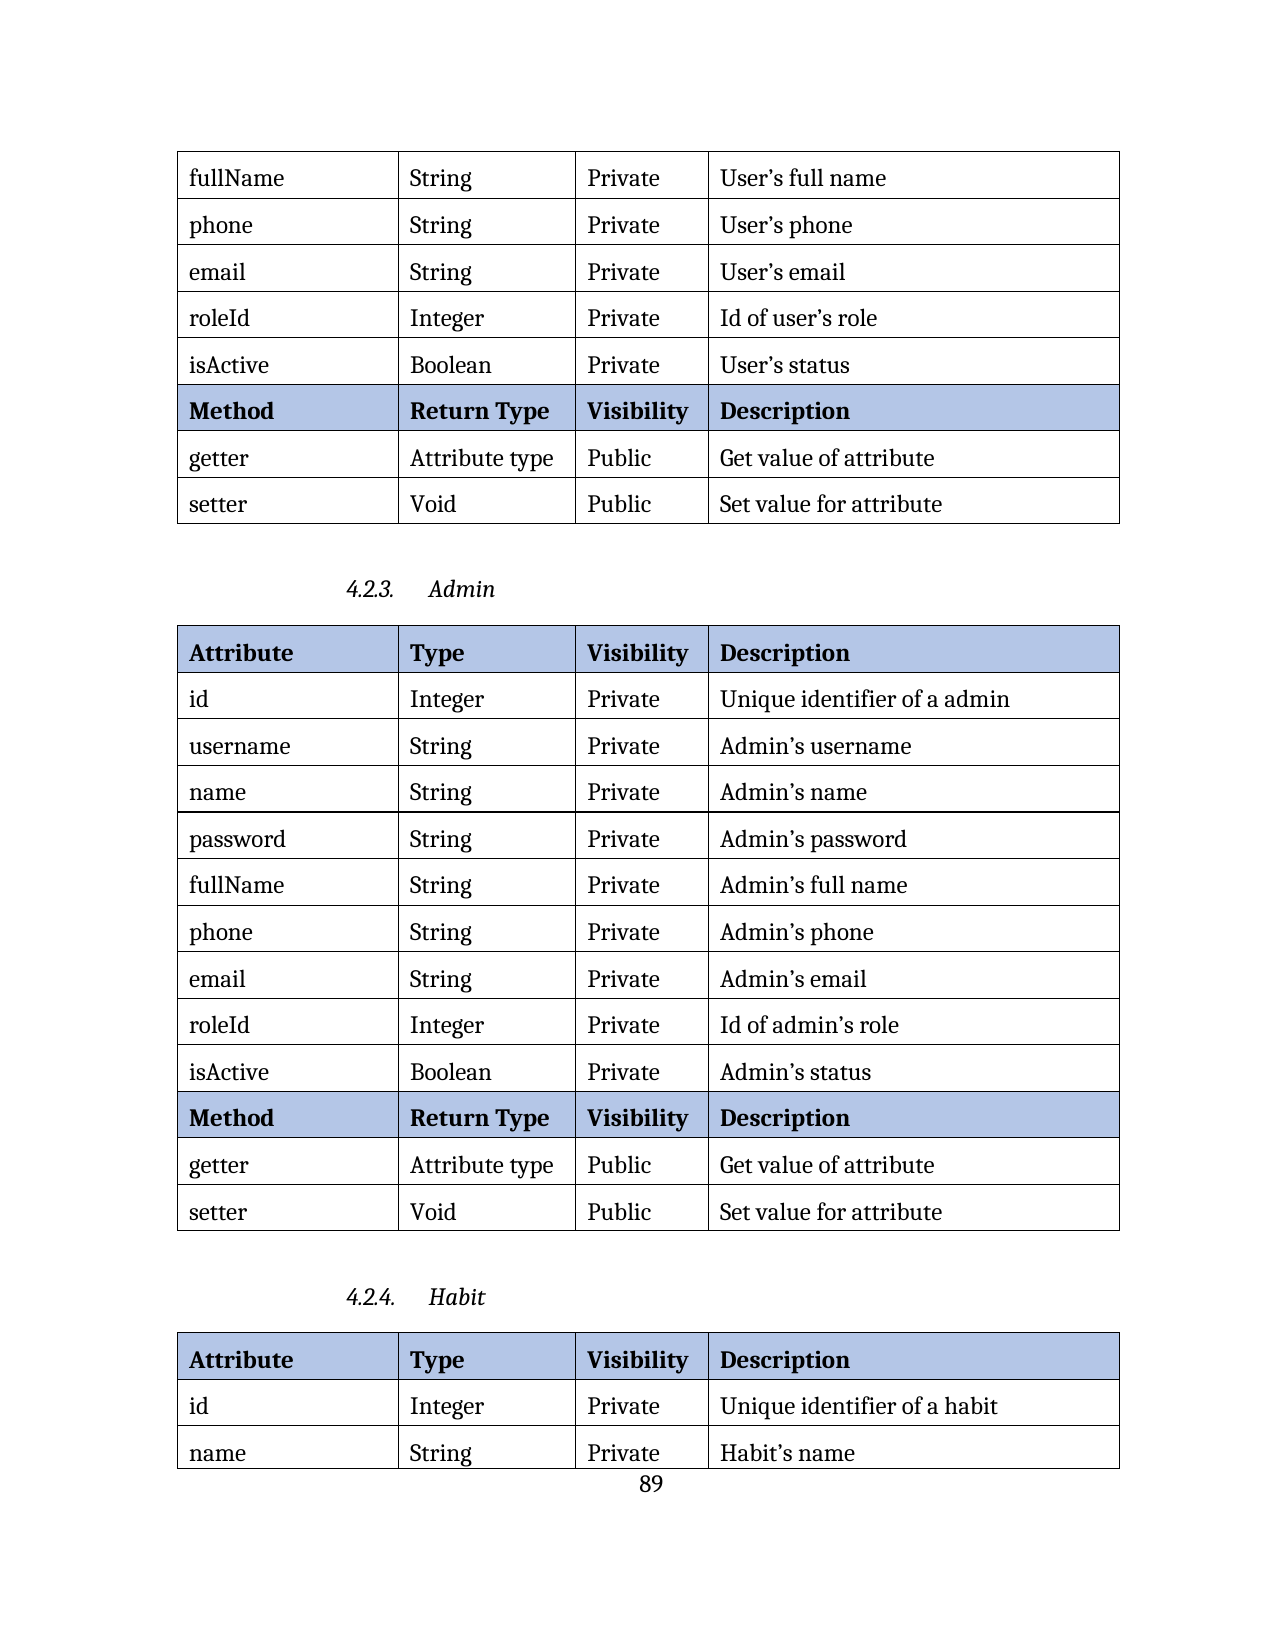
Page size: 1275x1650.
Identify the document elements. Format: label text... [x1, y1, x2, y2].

table_cell User’s status [709, 338, 1119, 384]
table_cell Admin’s name [709, 766, 1119, 811]
table_cell Return Type [399, 385, 575, 430]
table_cell Admin’s phone [709, 906, 1119, 951]
table_cell String [399, 859, 575, 904]
table_cell User’s phone [709, 199, 1119, 244]
table_cell Method [178, 1092, 398, 1137]
table_cell Id of admin’s role [709, 999, 1119, 1044]
table_cell Method [178, 385, 398, 430]
table_cell email [178, 245, 398, 291]
table_cell Private [576, 245, 708, 291]
table_header Attribute [178, 626, 398, 672]
table_cell Unique identifier of a habit [709, 1380, 1119, 1425]
table_header Type [399, 626, 575, 672]
table_cell Private [576, 952, 708, 998]
table_cell Description [709, 1092, 1119, 1137]
table_cell Public [576, 1185, 708, 1230]
table_cell Admin’s password [709, 813, 1119, 858]
table_cell Private [576, 338, 708, 384]
table_cell Private [576, 1380, 708, 1425]
table_cell fullName [178, 152, 398, 197]
table_cell Integer [399, 292, 575, 337]
table_cell Private [576, 766, 708, 811]
table_cell Private [576, 673, 708, 718]
table_cell roleId [178, 292, 398, 337]
table_cell setter [178, 478, 398, 523]
table_cell Private [576, 199, 708, 244]
list Habit [346, 1282, 1125, 1311]
table_cell Public [576, 1138, 708, 1184]
table_cell User’s email [709, 245, 1119, 291]
table_cell Boolean [399, 338, 575, 384]
table_cell Integer [399, 673, 575, 718]
table_cell String [399, 1426, 575, 1468]
table_cell Private [576, 1045, 708, 1091]
table_cell setter [178, 1185, 398, 1230]
table_cell Get value of attribute [709, 431, 1119, 477]
table_cell Integer [399, 999, 575, 1044]
table_cell Get value of attribute [709, 1138, 1119, 1184]
table_cell Set value for attribute [709, 1185, 1119, 1230]
table_cell String [399, 152, 575, 197]
table_cell Boolean [399, 1045, 575, 1091]
table_cell getter [178, 431, 398, 477]
table_cell Description [709, 385, 1119, 430]
table_cell username [178, 719, 398, 765]
table_cell Id of user’s role [709, 292, 1119, 337]
table_cell Private [576, 859, 708, 904]
table_cell String [399, 906, 575, 951]
table_header Visibility [576, 1333, 708, 1379]
table_cell Void [399, 478, 575, 523]
table_cell String [399, 952, 575, 998]
list Admin [346, 575, 1125, 604]
table_header Description [709, 1333, 1119, 1379]
table_cell roleId [178, 999, 398, 1044]
table_cell email [178, 952, 398, 998]
table_cell Private [576, 292, 708, 337]
table_cell id [178, 673, 398, 718]
table_cell Private [576, 1426, 708, 1468]
table_cell name [178, 766, 398, 811]
table_cell String [399, 766, 575, 811]
table_cell Admin’s email [709, 952, 1119, 998]
table_cell Unique identifier of a admin [709, 673, 1119, 718]
table_cell User’s full name [709, 152, 1119, 197]
table_cell String [399, 813, 575, 858]
table_cell Visibility [576, 1092, 708, 1137]
table_cell Integer [399, 1380, 575, 1425]
table_header Type [399, 1333, 575, 1379]
table_cell String [399, 245, 575, 291]
table_cell Visibility [576, 385, 708, 430]
table_cell Public [576, 478, 708, 523]
table_cell Admin’s username [709, 719, 1119, 765]
table_cell isActive [178, 1045, 398, 1091]
table_cell Public [576, 431, 708, 477]
table_cell String [399, 199, 575, 244]
table_cell fullName [178, 859, 398, 904]
table_header Visibility [576, 626, 708, 672]
table_cell Set value for attribute [709, 478, 1119, 523]
table_cell name [178, 1426, 398, 1468]
table_cell Private [576, 813, 708, 858]
table_cell Admin’s full name [709, 859, 1119, 904]
table_cell id [178, 1380, 398, 1425]
table_cell isActive [178, 338, 398, 384]
table_cell Return Type [399, 1092, 575, 1137]
table_cell Private [576, 999, 708, 1044]
table_cell phone [178, 199, 398, 244]
table_cell phone [178, 906, 398, 951]
table_cell Private [576, 906, 708, 951]
table_cell Void [399, 1185, 575, 1230]
table_cell Private [576, 152, 708, 197]
table_cell String [399, 719, 575, 765]
table_header Attribute [178, 1333, 398, 1379]
table_cell Attribute type [399, 1138, 575, 1184]
table_cell password [178, 813, 398, 858]
table_header Description [709, 626, 1119, 672]
table_cell Admin’s status [709, 1045, 1119, 1091]
table_cell getter [178, 1138, 398, 1184]
table_cell Private [576, 719, 708, 765]
table_cell Habit’s name [709, 1426, 1119, 1468]
table_cell Attribute type [399, 431, 575, 477]
